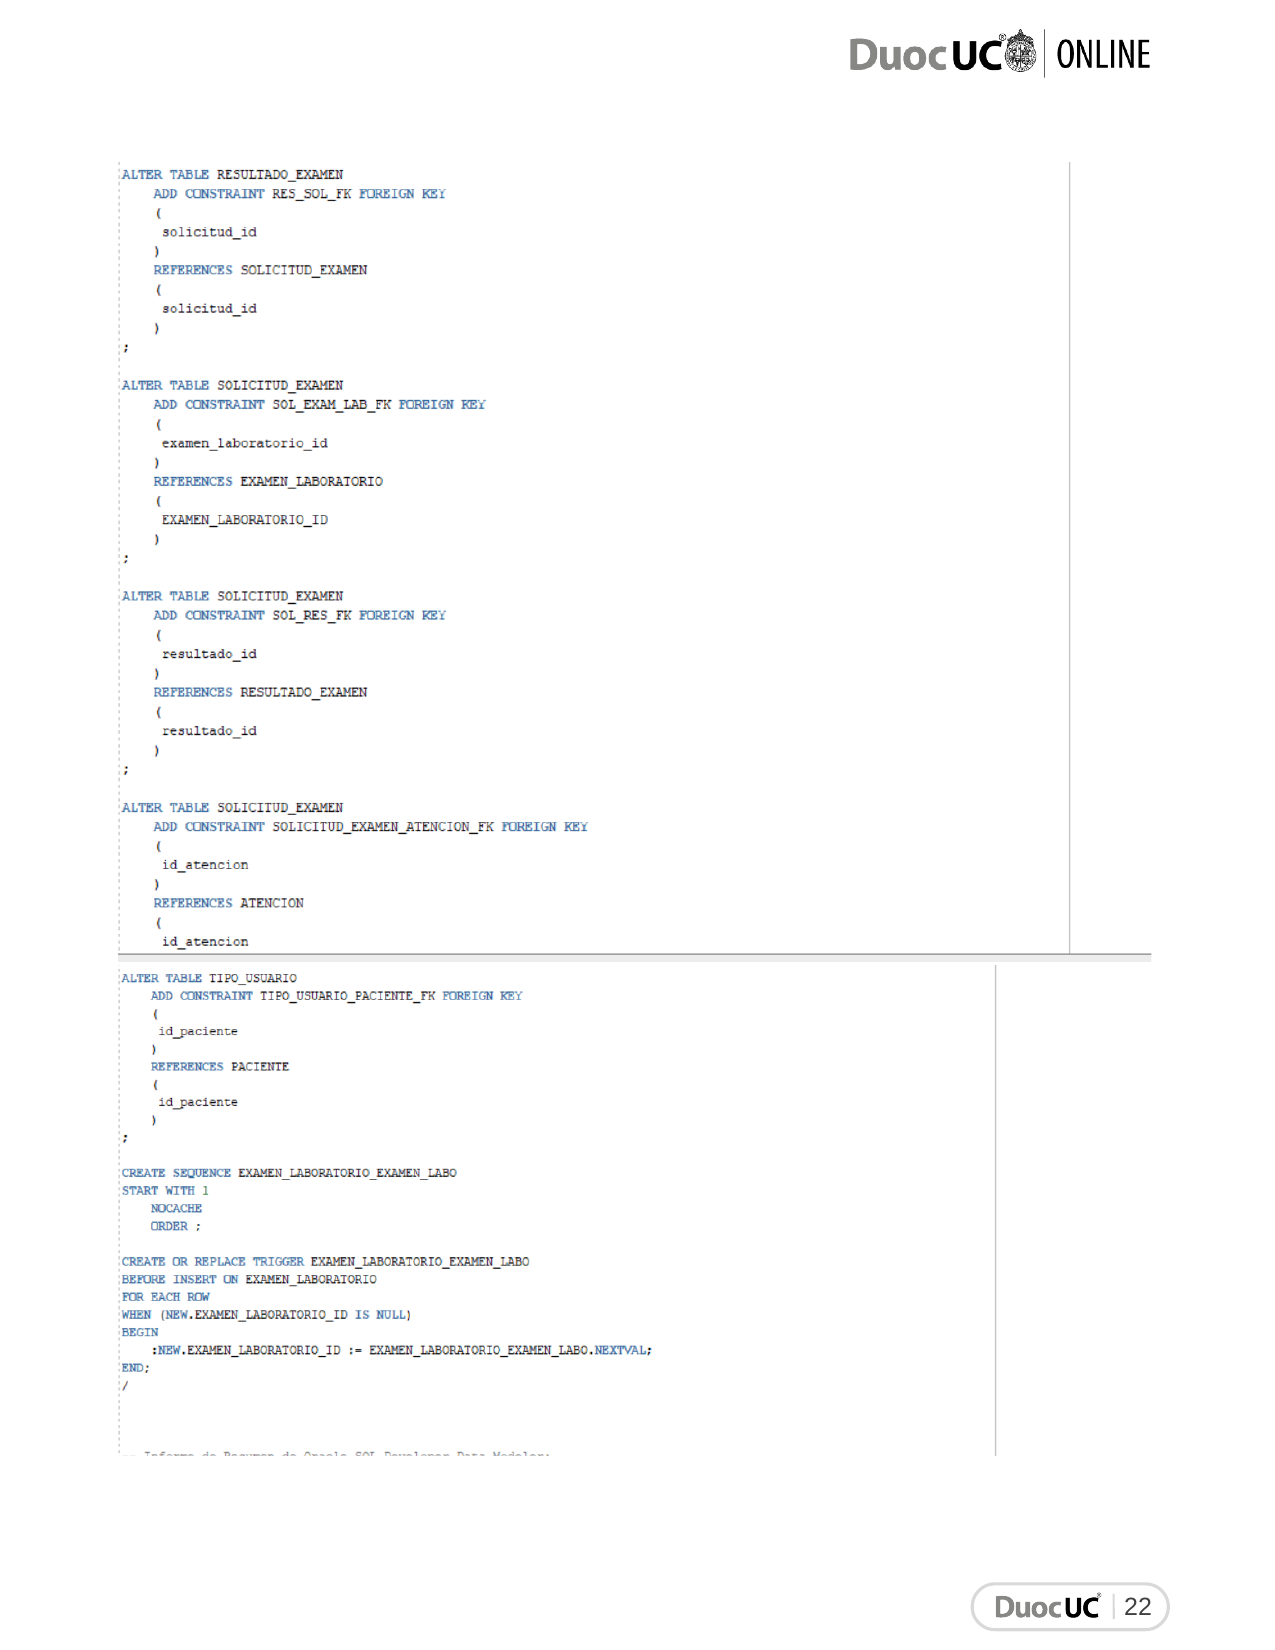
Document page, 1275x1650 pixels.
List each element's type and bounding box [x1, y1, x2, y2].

picture [118, 965, 1152, 1456]
picture [982, 1586, 1115, 1628]
picture [830, 3, 1170, 96]
picture [118, 162, 1152, 962]
